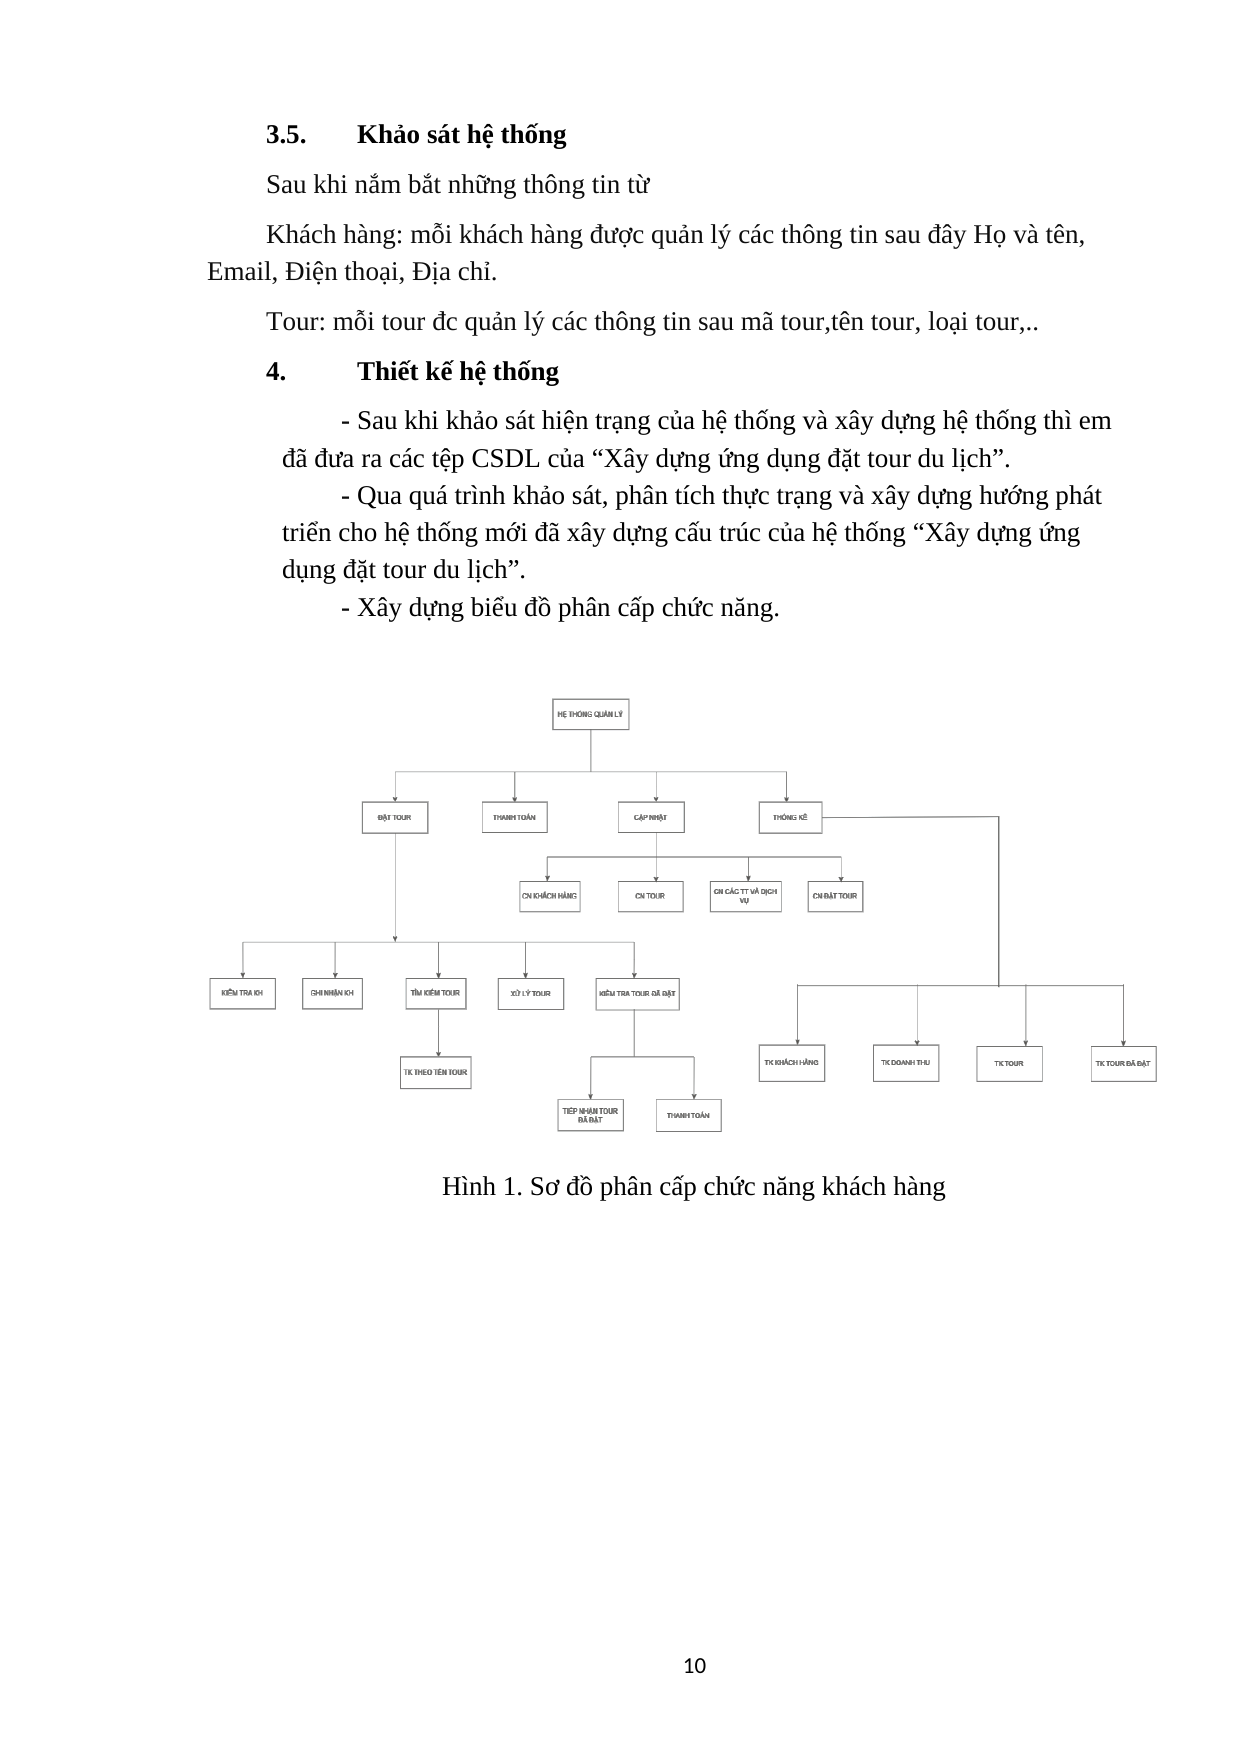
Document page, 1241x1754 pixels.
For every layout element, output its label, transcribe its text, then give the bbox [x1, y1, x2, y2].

list Qua quá trình khảo sát, phân tích thực trạng và xây dựng hướng phát triển cho hệ thống mới đã xây dựng cấu trúc của hệ thống “Xây dựng ứng dụng đặt tour du lịch”. [282, 479, 1122, 585]
list Xây dựng biểu đồ phân cấp chức năng. [282, 591, 1122, 622]
picture [206, 674, 1182, 1152]
text Tour: mỗi tour đc quản lý các thông tin sau mã tour,tên tour, loại tour,.. [207, 305, 1122, 336]
text Hình 1. Sơ đồ phân cấp chức năng khách hàng [207, 1170, 1122, 1202]
subtitle Khảo sát hệ thống [207, 118, 1122, 149]
text Khách hàng: mỗi khách hàng được quản lý các thông tin sau đây Họ và tên, Email, Điện thoại, Địa chỉ. [207, 218, 1122, 286]
list Sau khi khảo sát hiện trạng của hệ thống và xây dựng hệ thống thì em đã đưa ra các tệp CSDL của “Xây dựng ứng dụng đặt tour du lịch”. [282, 404, 1122, 473]
subtitle Thiết kế hệ thống [207, 354, 1122, 386]
text Sau khi nắm bắt những thông tin từ [207, 168, 1122, 199]
